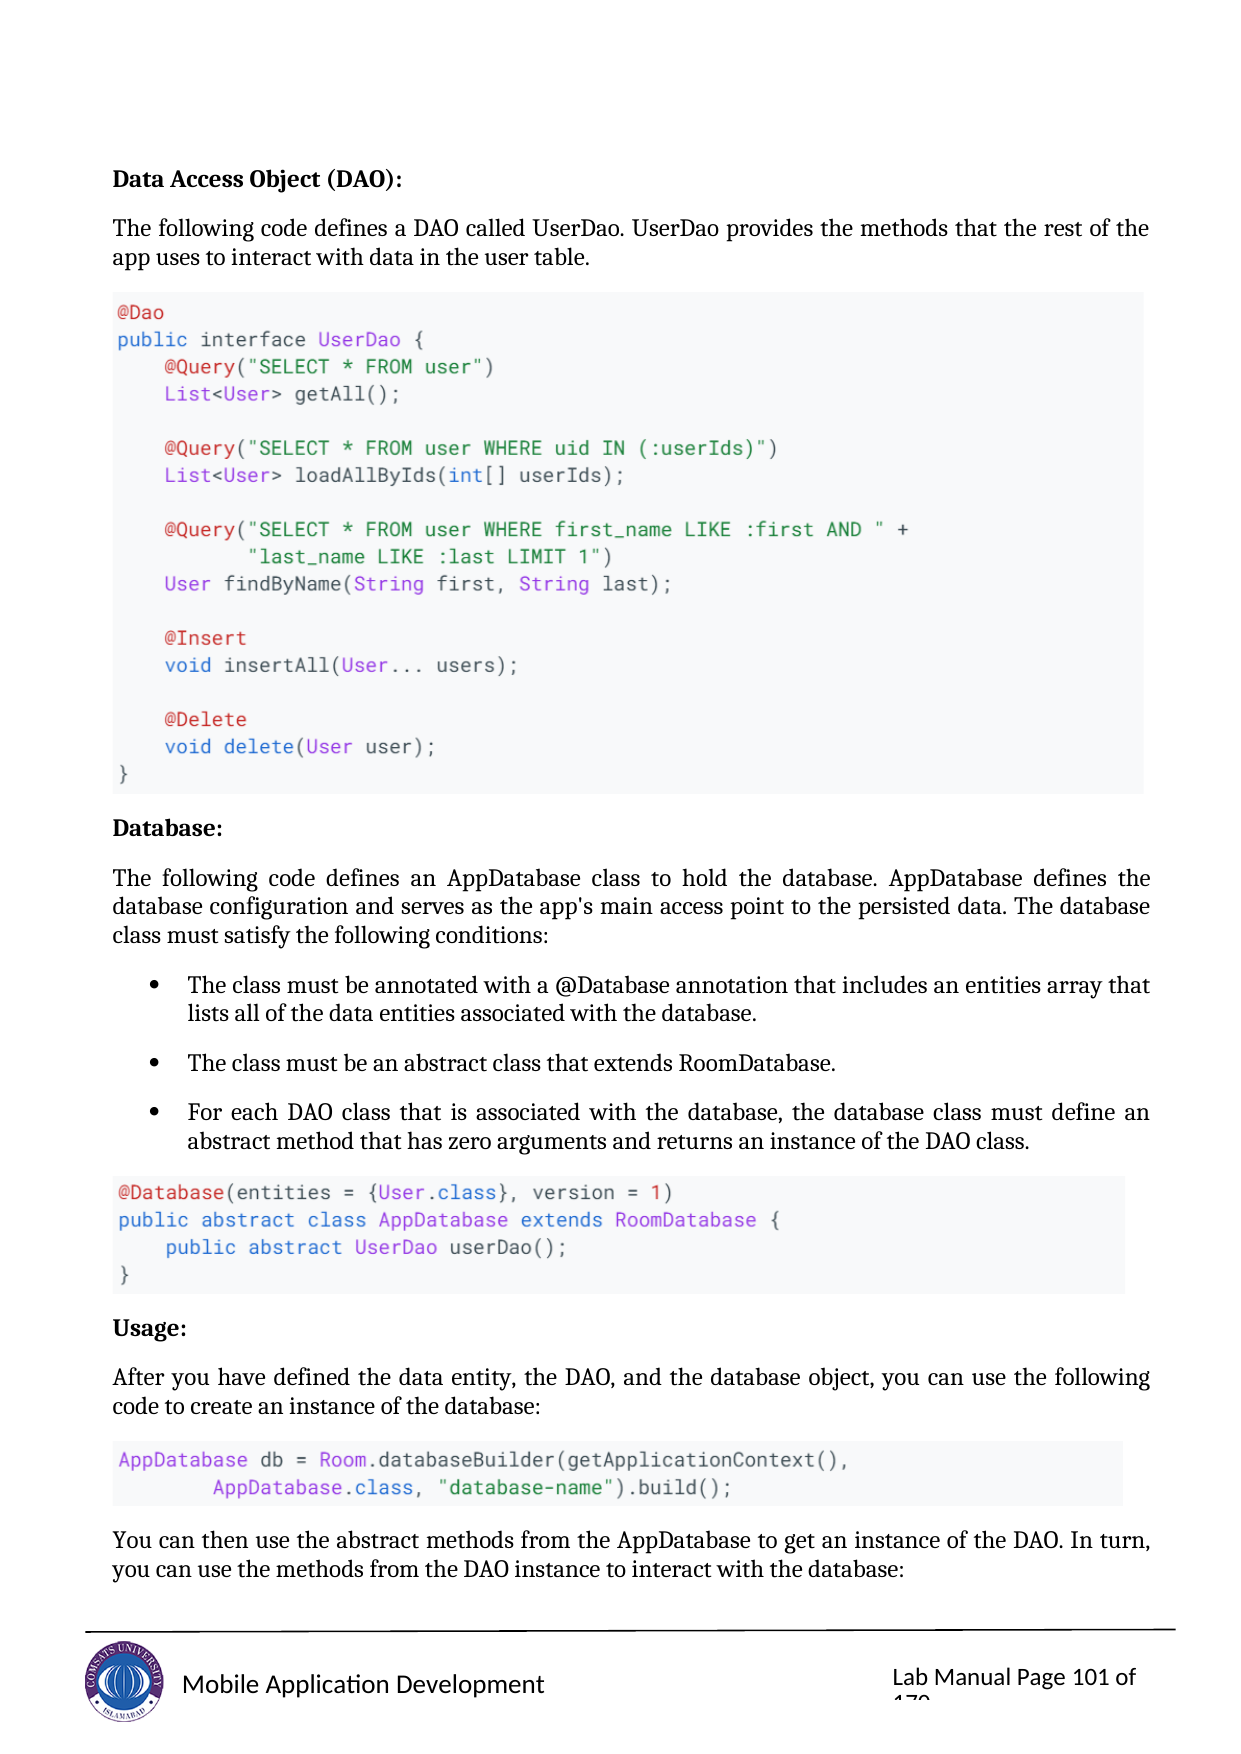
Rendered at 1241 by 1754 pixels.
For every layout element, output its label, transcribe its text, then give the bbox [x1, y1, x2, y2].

list The class must be an abstract class that extends RoomDatabase. [150, 1049, 1152, 1077]
picture [112, 292, 1144, 794]
picture [112, 1441, 1123, 1506]
picture [112, 1176, 1125, 1294]
text The following code defines an AppDatabase class to hold the database. AppDatabase defines the database configuration and serves as the app's main access point to the persisted data. The database class must satisfy the following conditions: [112, 863, 1152, 950]
list For each DAO class that is associated with the database, the database class must define an abstract method that has zero arguments and returns an instance of the DAO class. [150, 1098, 1152, 1156]
subtitle Usage: [112, 1314, 1240, 1343]
subtitle Database: [112, 814, 1240, 843]
text After you have defined the data entity, the DAO, and the database object, you can use the following code to create an instance of the database: [112, 1363, 1152, 1421]
subtitle Data Access Object (DAO): [112, 164, 1240, 193]
list The class must be annotated with a @Database annotation that includes an entities array that lists all of the data entities associated with the database. [150, 971, 1152, 1028]
text The following code defines a DAO called UserDao. UserDao provides the methods that the rest of the app uses to interact with data in the user table. [112, 214, 1152, 272]
picture [85, 1641, 165, 1722]
text You can then use the abstract methods from the AppDatabase to get an instance of the DAO. In turn, you can use the methods from the DAO instance to interact with the database: [112, 1526, 1152, 1583]
